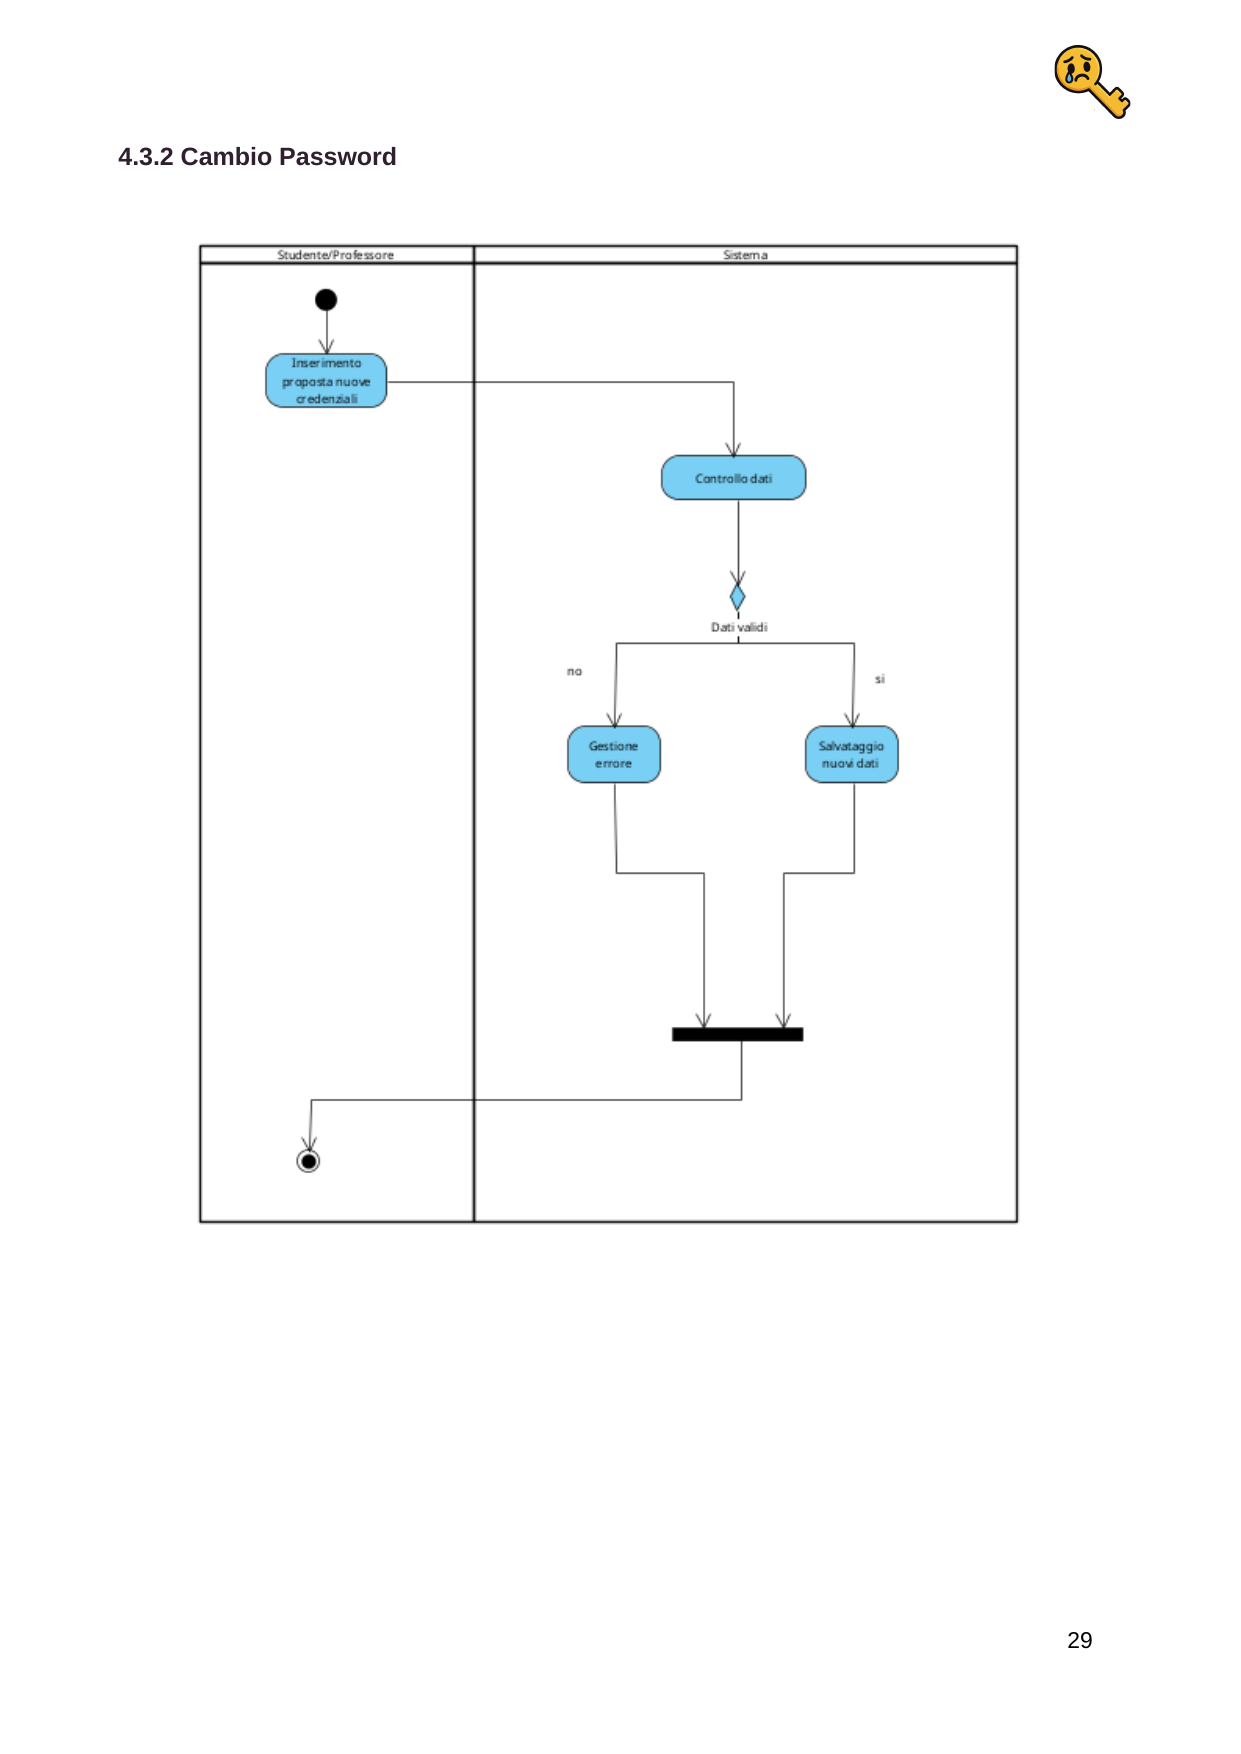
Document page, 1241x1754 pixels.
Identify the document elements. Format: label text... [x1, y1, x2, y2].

subtitle 4.3.2 Cambio Password [118, 142, 1092, 170]
picture [181, 233, 1029, 1234]
picture [1054, 45, 1131, 119]
